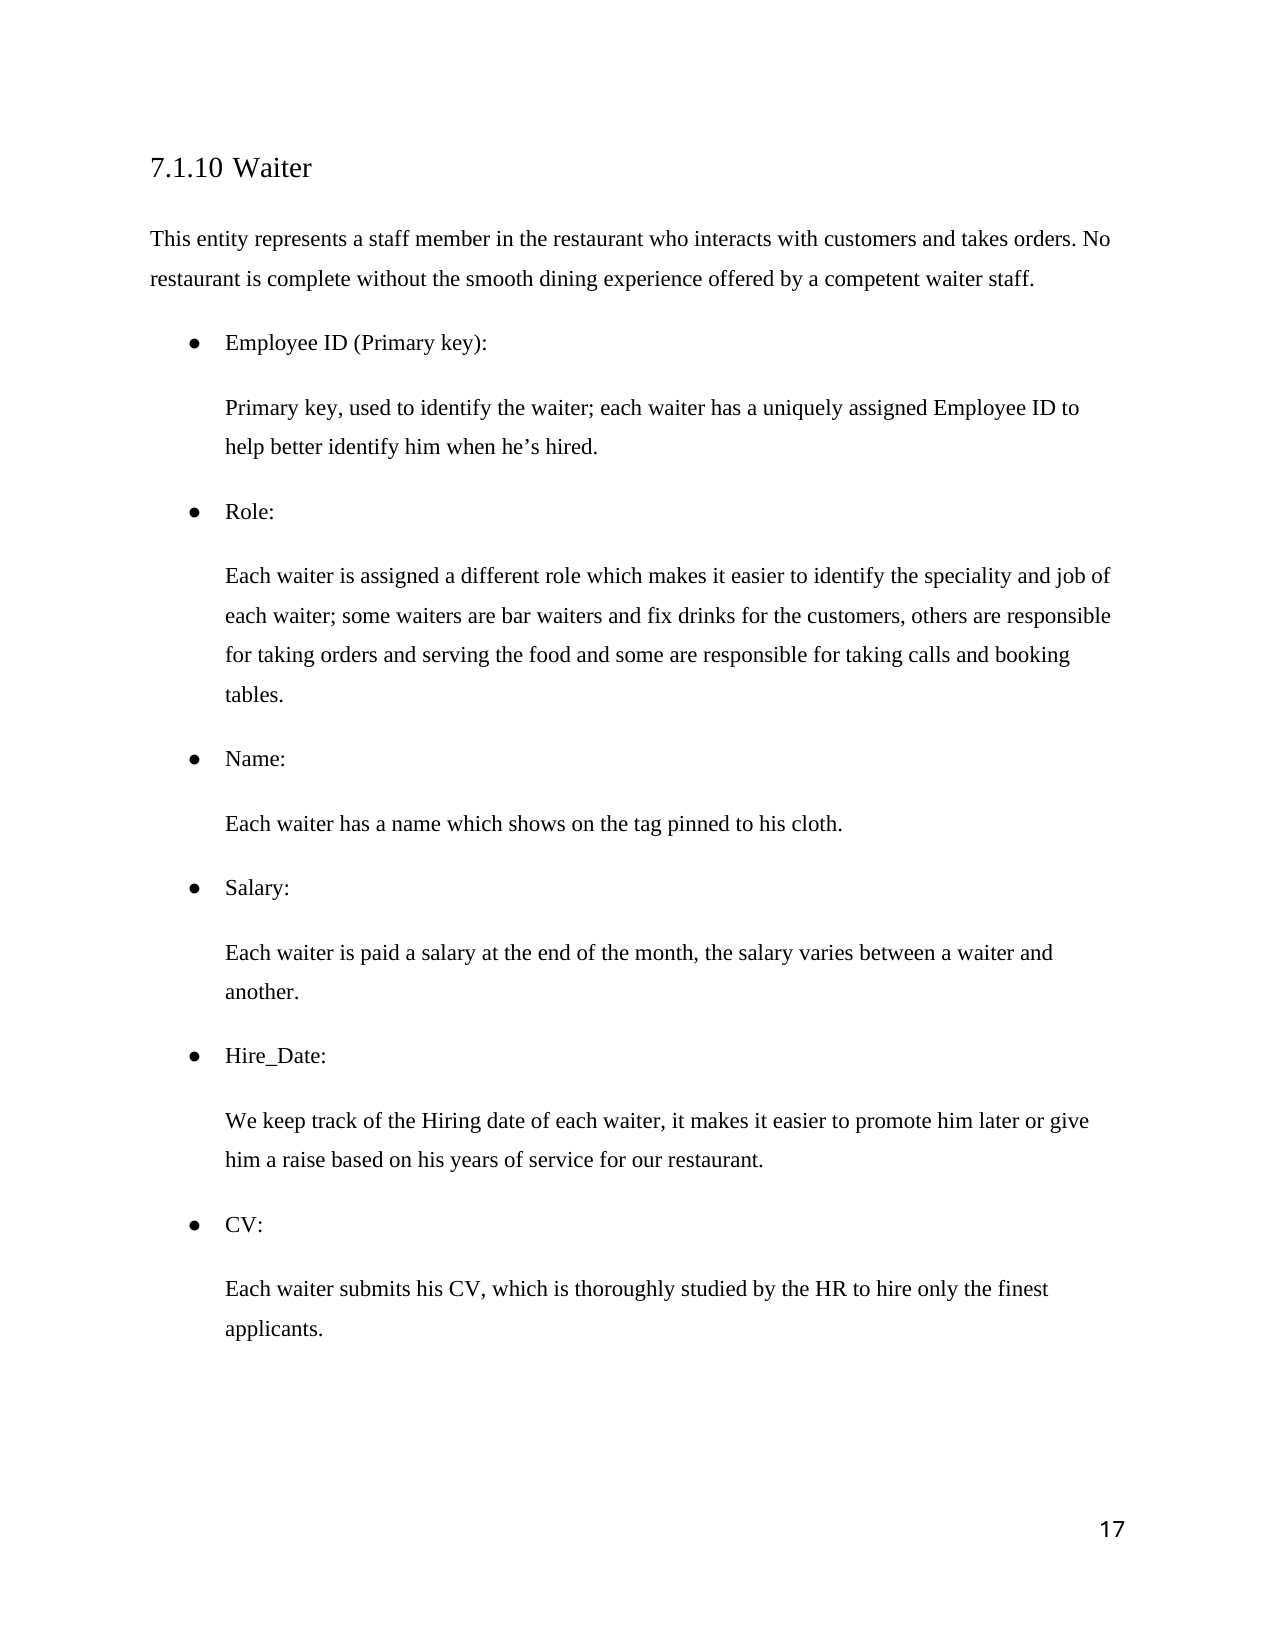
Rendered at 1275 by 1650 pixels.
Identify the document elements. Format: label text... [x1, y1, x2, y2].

list Salary: [187, 874, 1125, 900]
list Employee ID (Primary key): [187, 329, 1125, 356]
text Each waiter submits his CV, which is thoroughly studied by the HR to hire only the finest applicants. [225, 1275, 1125, 1341]
text Each waiter is paid a salary at the end of the month, the salary varies between a waiter and another. [225, 938, 1125, 1004]
text Each waiter is assigned a different role which makes it easier to identify the speciality and job of each waiter; some waiters are bar waiters and fix drinks for the customers, others are responsible for taking orders and serving the food and some are responsible for taking calls and booking tables. [225, 562, 1125, 707]
list Hire_Date: [187, 1042, 1125, 1069]
list Role: [187, 498, 1125, 524]
text Primary key, used to identify the waiter; each waiter has a uniquely assigned Employee ID to help better identify him when he’s hired. [225, 394, 1125, 459]
text We keep track of the Hiring date of each waiter, it makes it easier to promote him later or give him a raise based on his years of service for our restaurant. [225, 1107, 1125, 1173]
list CV: [187, 1211, 1125, 1237]
list Name: [187, 745, 1125, 771]
subtitle Waiter [150, 150, 1125, 183]
text Each waiter has a name which shows on the tag pinned to his cloth. [225, 809, 1125, 836]
text This entity represents a staff member in the restaurant who interacts with customers and takes orders. No restaurant is complete without the smooth dining experience offered by a competent waiter staff. [150, 225, 1125, 291]
